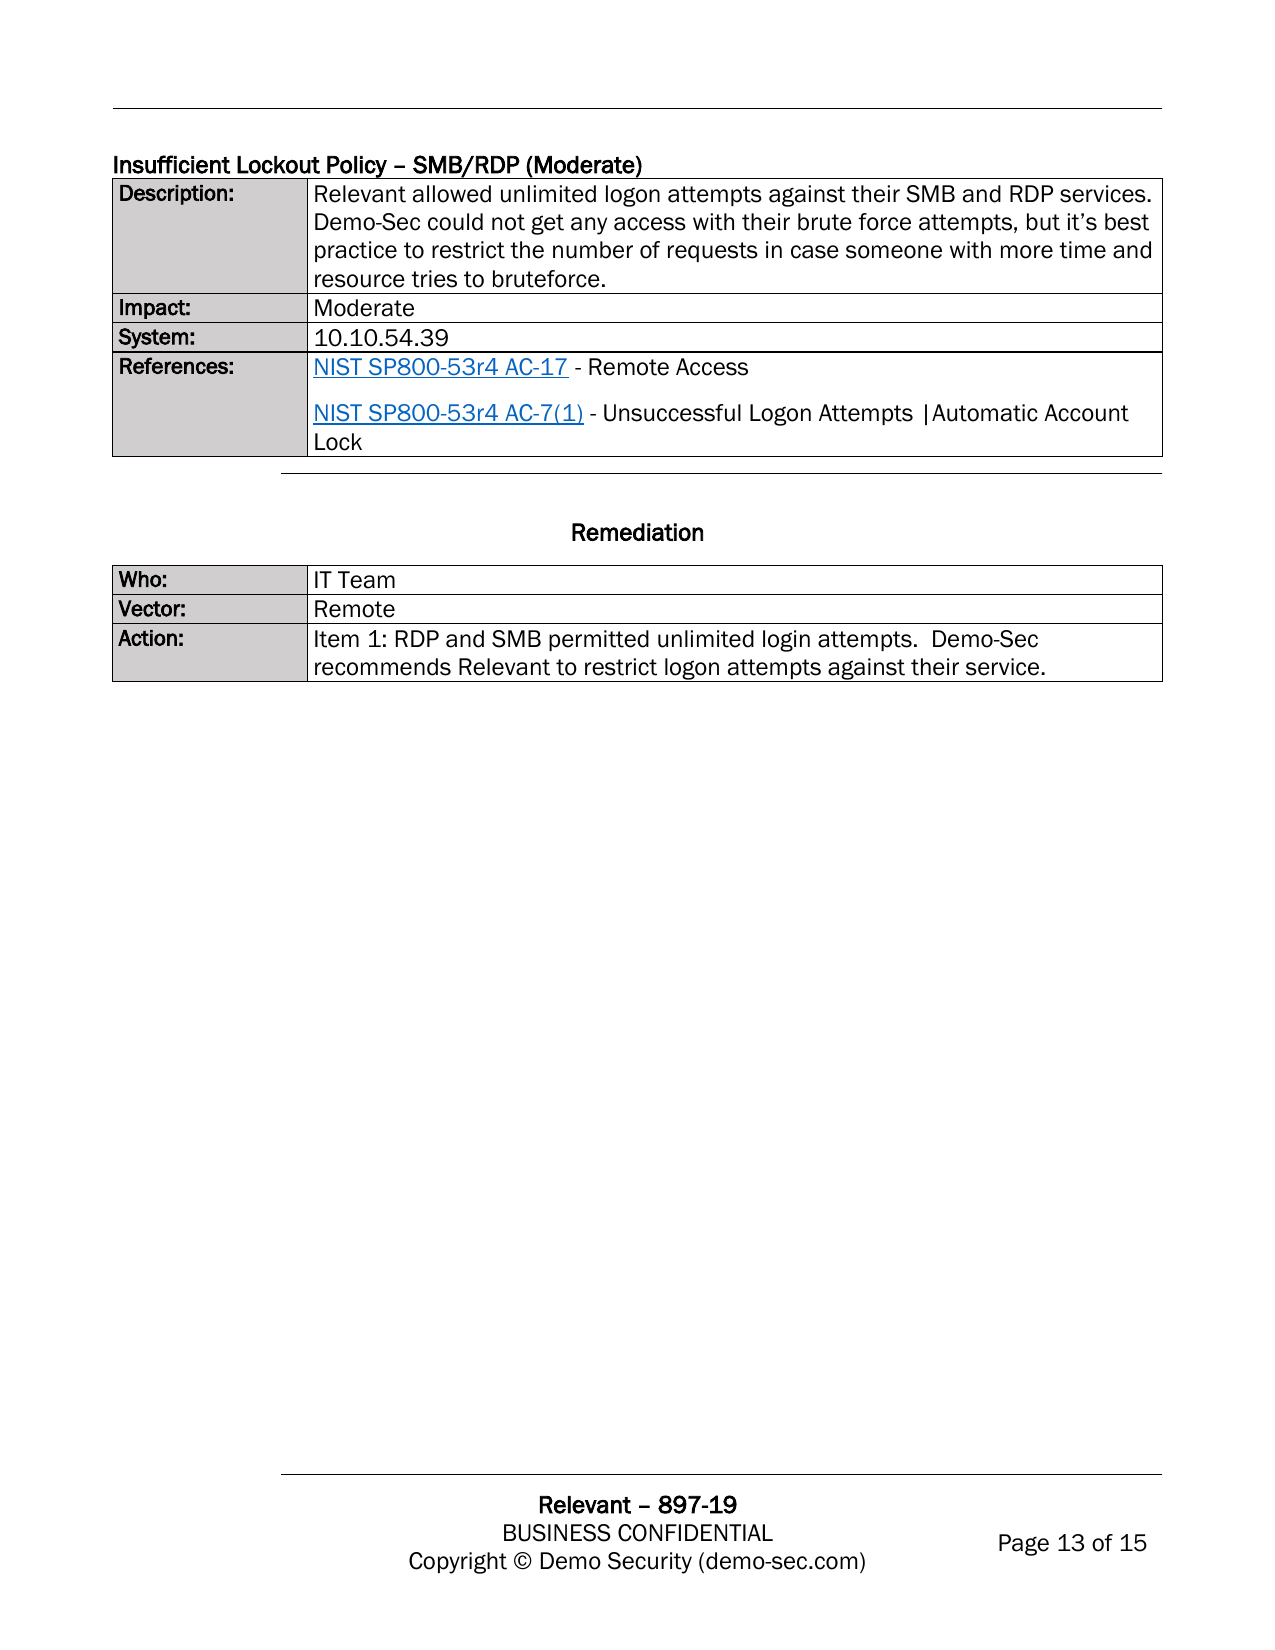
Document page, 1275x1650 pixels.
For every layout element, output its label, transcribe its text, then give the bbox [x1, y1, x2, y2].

table_cell Action: [113, 624, 307, 681]
table_cell NIST SP800-53r4 AC-17 - Remote Access NIST SP800-53r4 AC-7(1) - Unsuccessful Logon Attempts |Automatic Account Lock [308, 353, 1162, 456]
table_cell References: [113, 353, 307, 456]
table_header Description: [113, 179, 307, 293]
table_header Relevant allowed unlimited logon attempts against their SMB and RDP services. Demo-Sec could not get any access with their brute force attempts, but it’s best practice to restrict the number of requests in case someone with more time and resource tries to bruteforce. [308, 179, 1162, 293]
text Insufficient Lockout Policy – SMB/RDP (Moderate) [112, 150, 1162, 178]
text Remediation [112, 487, 1162, 546]
table_cell System: [113, 323, 307, 351]
table_cell Impact: [113, 294, 307, 322]
table_cell Remote [308, 595, 1162, 623]
table_cell 10.10.54.39 [308, 323, 1162, 351]
table_cell Moderate [308, 294, 1162, 322]
table_header IT Team [308, 566, 1162, 594]
table_cell Vector: [113, 595, 307, 623]
table_cell Item 1: RDP and SMB permitted unlimited login attempts. Demo-Sec recommends Relevant to restrict logon attempts against their service. [308, 624, 1162, 681]
table_header Who: [113, 566, 307, 594]
